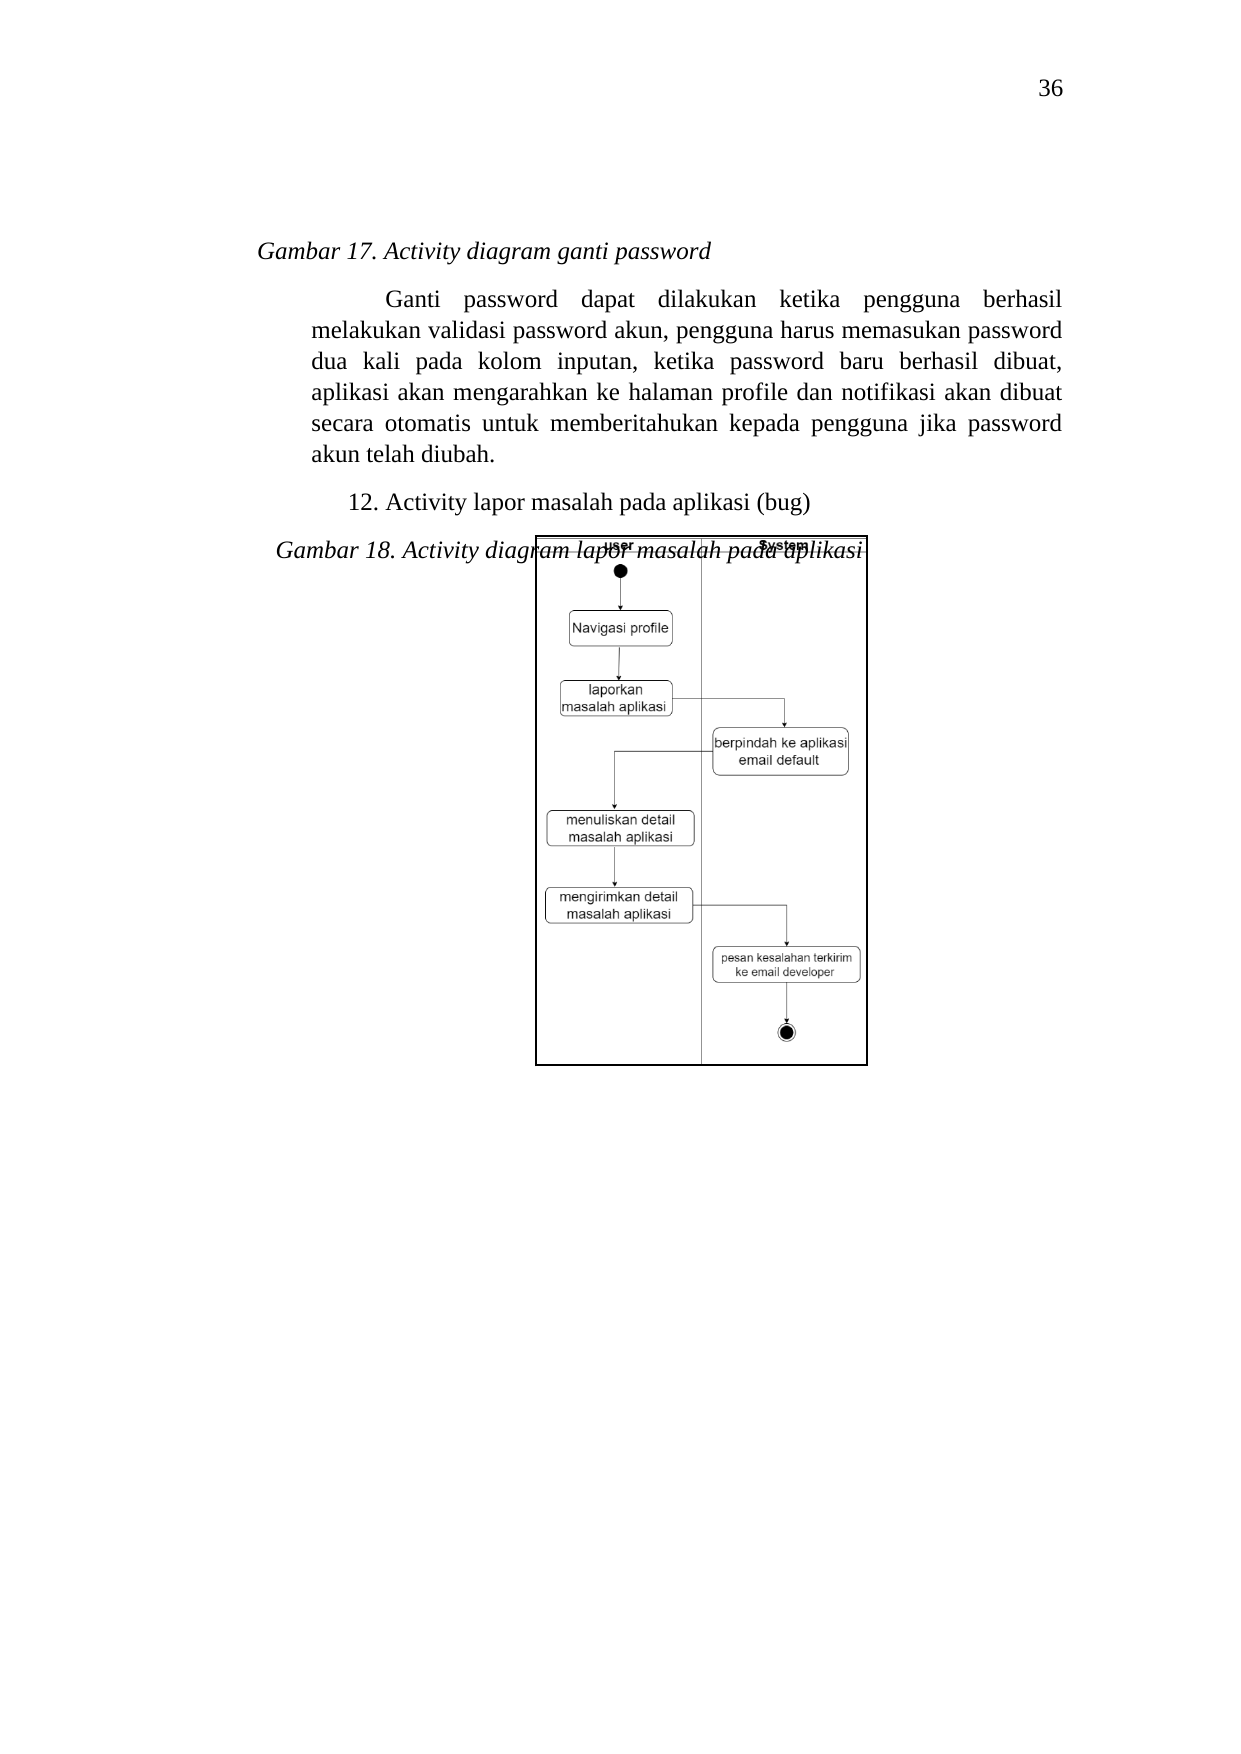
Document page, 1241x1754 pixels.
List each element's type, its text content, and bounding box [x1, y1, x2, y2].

subtitle Activity lapor masalah pada aplikasi (bug) [348, 487, 1063, 516]
picture [537, 537, 866, 1064]
subtitle Ganti password dapat dilakukan ketika pengguna berhasil melakukan validasi password akun, pengguna harus memasukan password dua kali pada kolom inputan, ketika password baru berhasil dibuat, aplikasi akan mengarahkan ke halaman profile dan notifikasi akan dibuat secara otomatis untuk memberitahukan kepada pengguna jika password akun telah diubah. [311, 284, 1063, 468]
